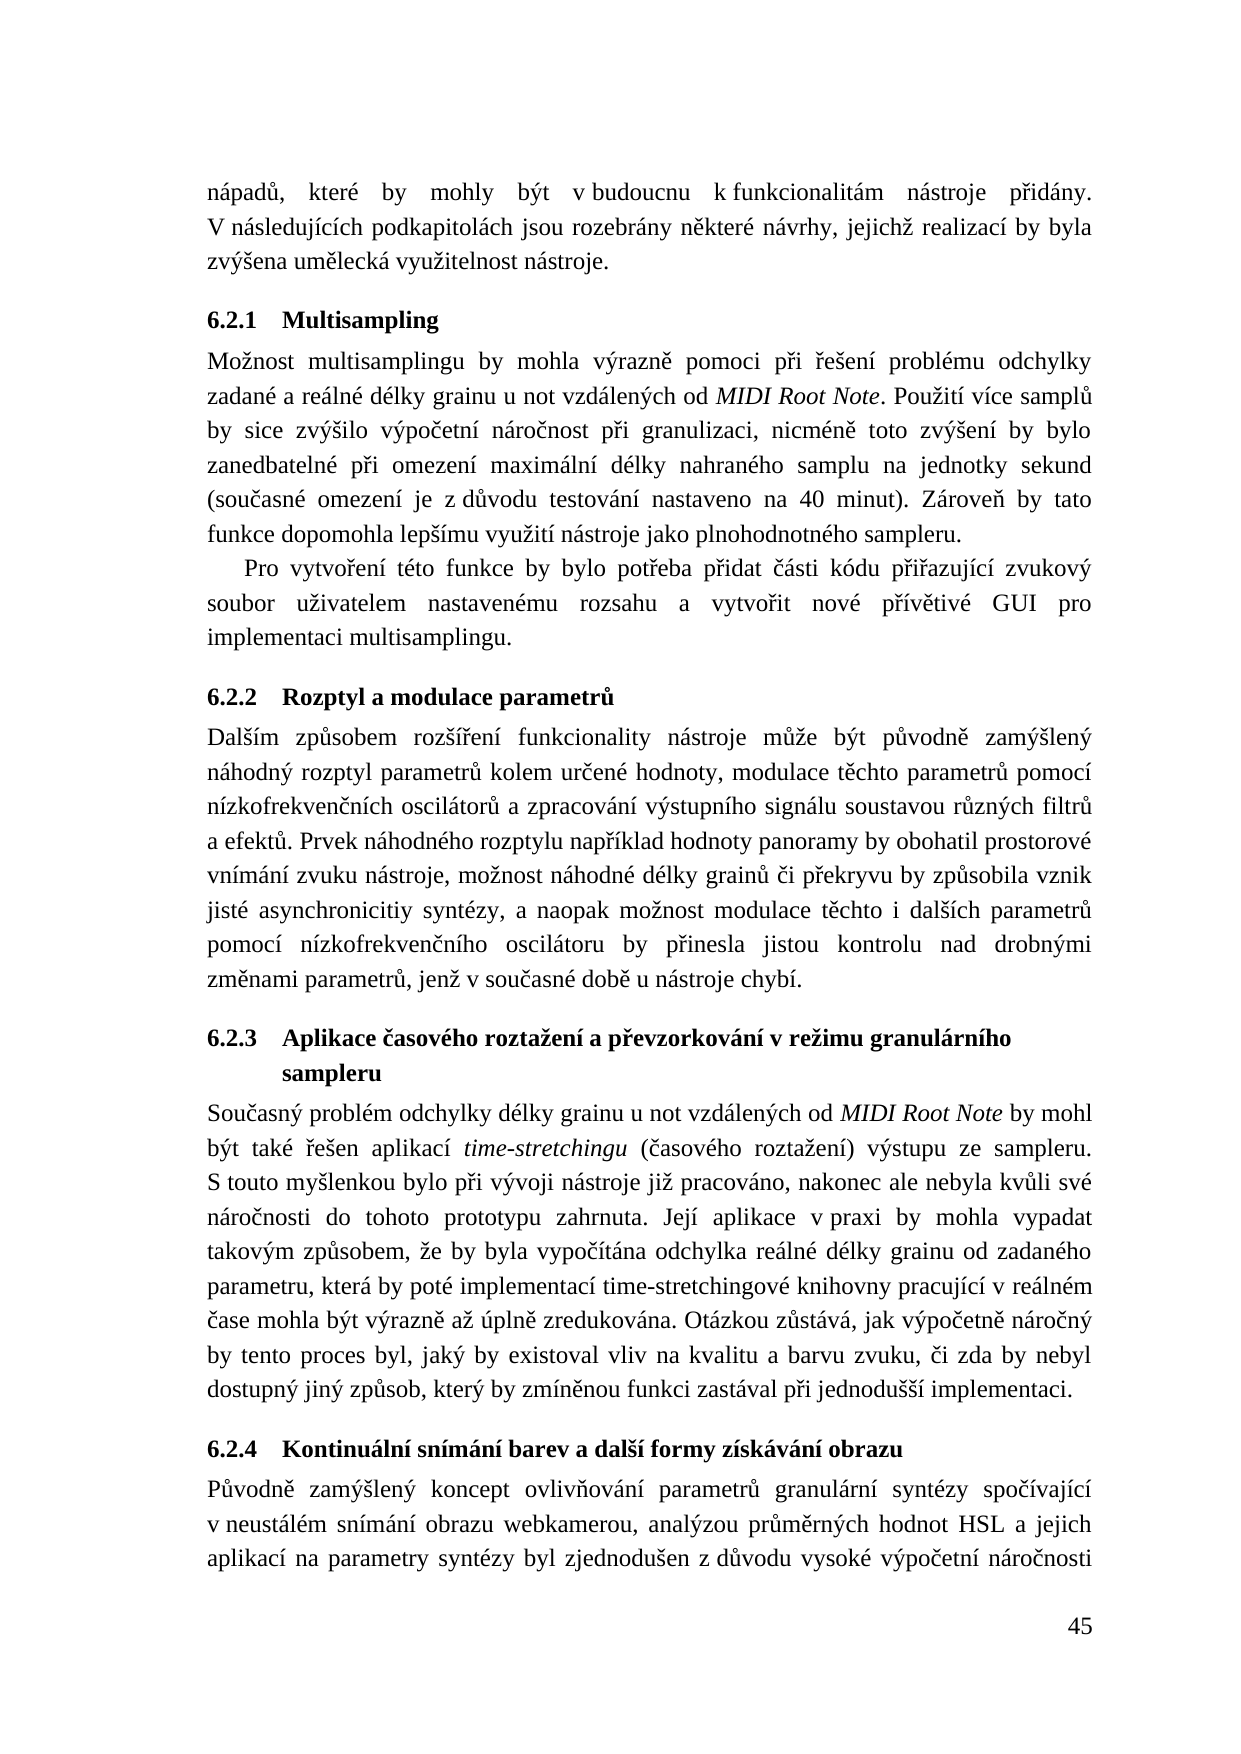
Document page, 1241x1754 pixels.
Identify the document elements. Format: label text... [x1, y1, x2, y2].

subtitle Aplikace časového roztažení a převzorkování v režimu granulárního sampleru [207, 1023, 1092, 1086]
text Pro vytvoření této funkce by bylo potřeba přidat části kódu přiřazující zvukový soubor uživatelem nastavenému rozsahu a vytvořit nové přívětivé GUI pro implementaci multisamplingu. [207, 553, 1092, 651]
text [207, 1474, 1092, 1572]
subtitle Multisampling [207, 306, 1092, 334]
subtitle Rozptyl a modulace parametrů [207, 682, 1092, 710]
text Současný problém odchylky délky grainu u not vzdálených od MIDI Root Note by mohl být také řešen aplikací time-stretchingu (časového roztažení) výstupu ze sampleru. S touto myšlenkou bylo při vývoji nástroje již pracováno, nakonec ale nebyla kvůli své náročnosti do tohoto prototypu zahrnuta. Její aplikace v praxi by mohla vypadat takovým způsobem, že by byla vypočítána odchylka reálné délky grainu od zadaného parametru, která by poté implementací time-stretchingové knihovny pracující v reálném čase mohla být výrazně až úplně zredukována. Otázkou zůstává, jak výpočetně náročný by tento proces byl, jaký by existoval vliv na kvalitu a barvu zvuku, či zda by nebyl dostupný jiný způsob, který by zmíněnou funkci zastával při jednodušší implementaci. [207, 1098, 1092, 1403]
text Možnost multisamplingu by mohla výrazně pomoci při řešení problému odchylky zadané a reálné délky grainu u not vzdálených od MIDI Root Note. Použití více samplů by sice zvýšilo výpočetní náročnost při granulizaci, nicméně toto zvýšení by bylo zanedbatelné při omezení maximální délky nahraného samplu na jednotky sekund (současné omezení je z důvodu testování nastaveno na 40 minut). Zároveň by tato funkce dopomohla lepšímu využití nástroje jako plnohodnotného sampleru. [207, 346, 1092, 547]
text Dalším způsobem rozšíření funkcionality nástroje může být původně zamýšlený náhodný rozptyl parametrů kolem určené hodnoty, modulace těchto parametrů pomocí nízkofrekvenčních oscilátorů a zpracování výstupního signálu soustavou různých filtrů a efektů. Prvek náhodného rozptylu například hodnoty panoramy by obohatil prostorové vnímání zvuku nástroje, možnost náhodné délky grainů či překryvu by způsobila vznik jisté asynchronicitiy syntézy, a naopak možnost modulace těchto i dalších parametrů pomocí nízkofrekvenčního oscilátoru by přinesla jistou kontrolu nad drobnými změnami parametrů, jenž v současné době u nástroje chybí. [207, 722, 1092, 992]
subtitle Kontinuální snímání barev a další formy získávání obrazu [207, 1434, 1092, 1462]
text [207, 177, 1092, 275]
